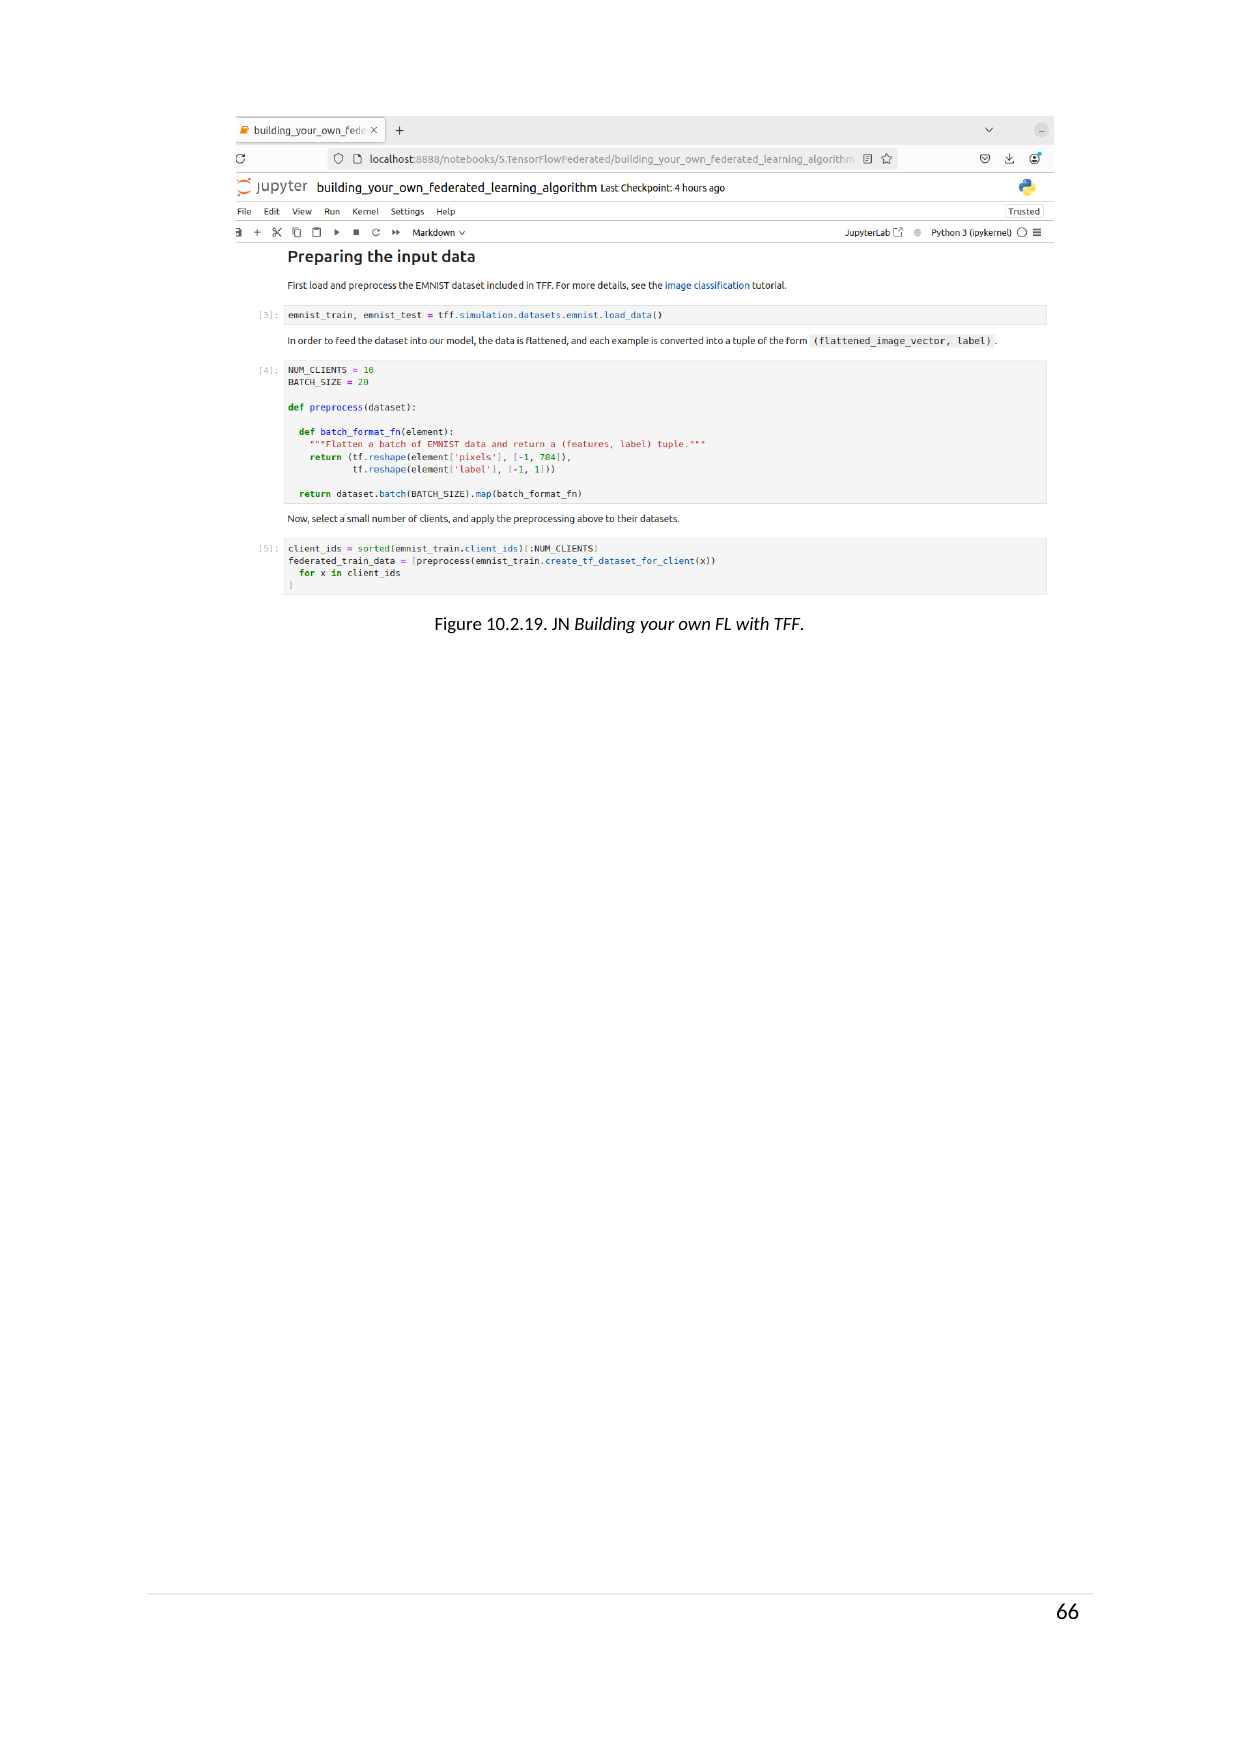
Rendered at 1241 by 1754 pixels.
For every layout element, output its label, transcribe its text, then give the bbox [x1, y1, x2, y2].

picture [236, 116, 1054, 601]
